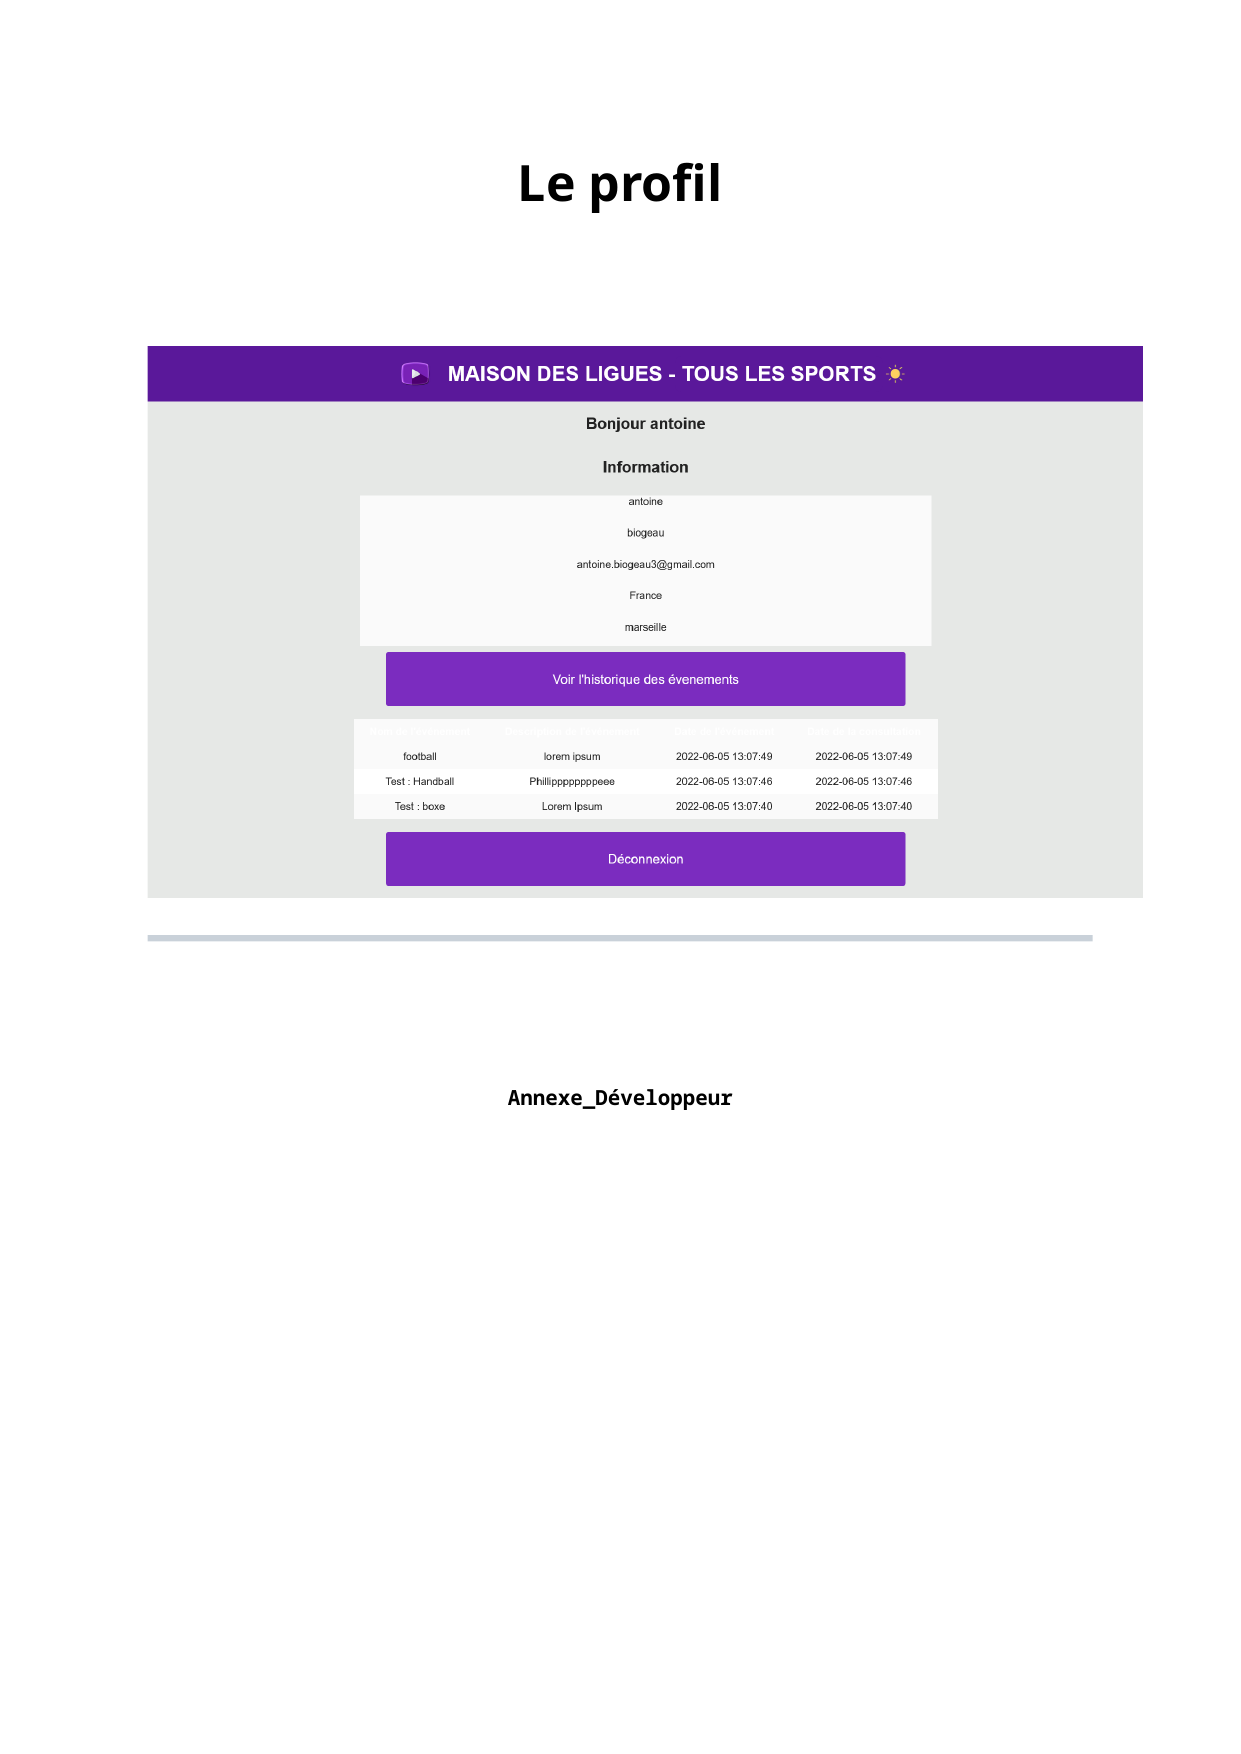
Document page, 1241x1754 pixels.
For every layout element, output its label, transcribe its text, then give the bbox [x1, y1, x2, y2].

text Le profil [148, 148, 1093, 216]
picture [147, 346, 1143, 898]
text Annexe_Développeur [148, 1083, 1093, 1111]
